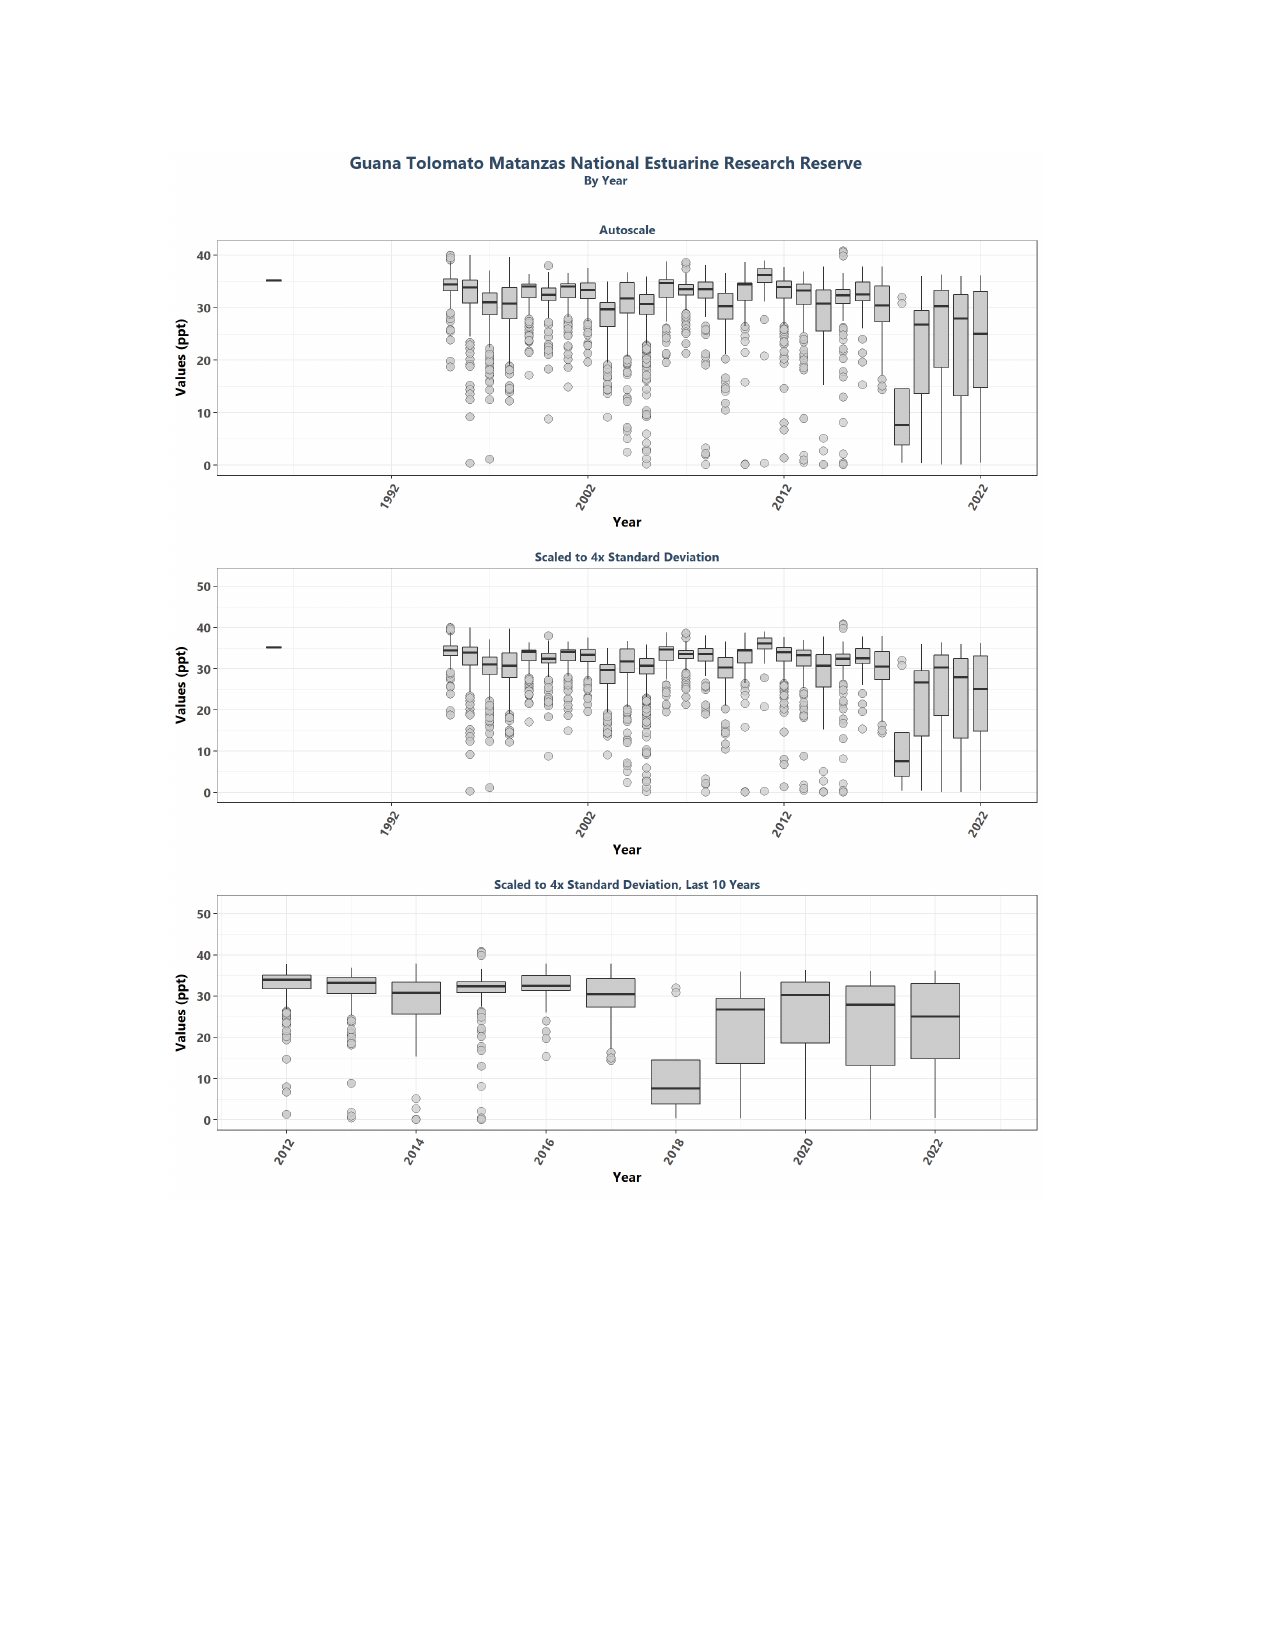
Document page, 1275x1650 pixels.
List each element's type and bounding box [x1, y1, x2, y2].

picture [168, 150, 1044, 1200]
